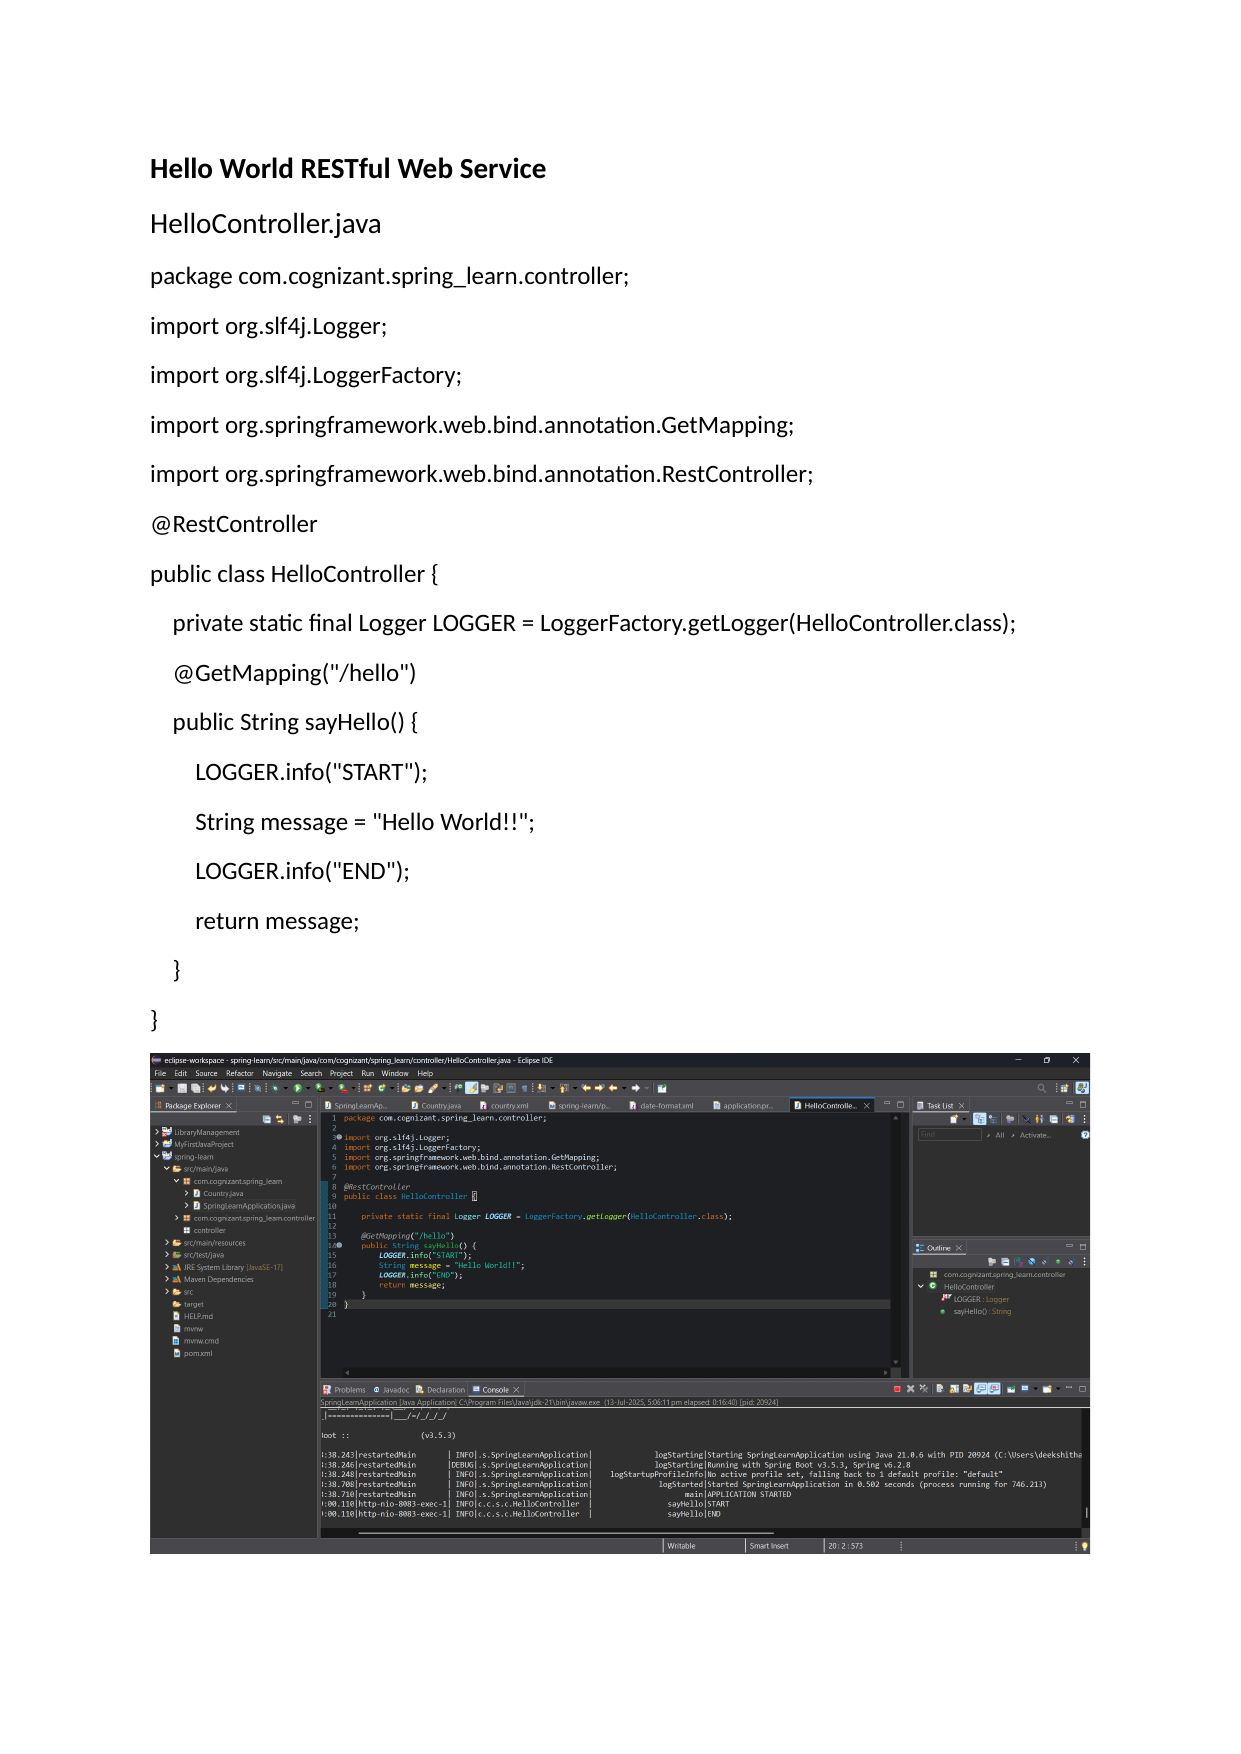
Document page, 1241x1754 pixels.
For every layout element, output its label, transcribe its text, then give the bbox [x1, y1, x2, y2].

text import org.springframework.web.bind.annotation.RestController; [150, 458, 1090, 489]
text } [150, 1004, 1090, 1034]
text @RestController [150, 508, 1090, 539]
text import org.springframework.web.bind.annotation.GetMapping; [150, 409, 1090, 439]
text import org.slf4j.LoggerFactory; [150, 359, 1090, 390]
text private static final Logger LOGGER = LoggerFactory.getLogger(HelloController.class); [150, 607, 1090, 638]
text LOGGER.info("END"); [150, 855, 1090, 886]
text @GetMapping("/hello") [150, 657, 1090, 687]
text LOGGER.info("START"); [150, 756, 1090, 787]
text public String sayHello() { [150, 706, 1090, 737]
text String message = "Hello World!!"; [150, 806, 1090, 836]
text public class HelloController { [150, 558, 1090, 588]
text Hello World RESTful Web Service [150, 150, 1090, 186]
text package com.cognizant.spring_learn.controller; [150, 260, 1090, 291]
text return message; [150, 905, 1090, 935]
text import org.slf4j.Logger; [150, 310, 1090, 340]
picture [150, 1053, 1091, 1554]
text HelloController.java [150, 205, 1090, 241]
text } [150, 954, 1090, 985]
